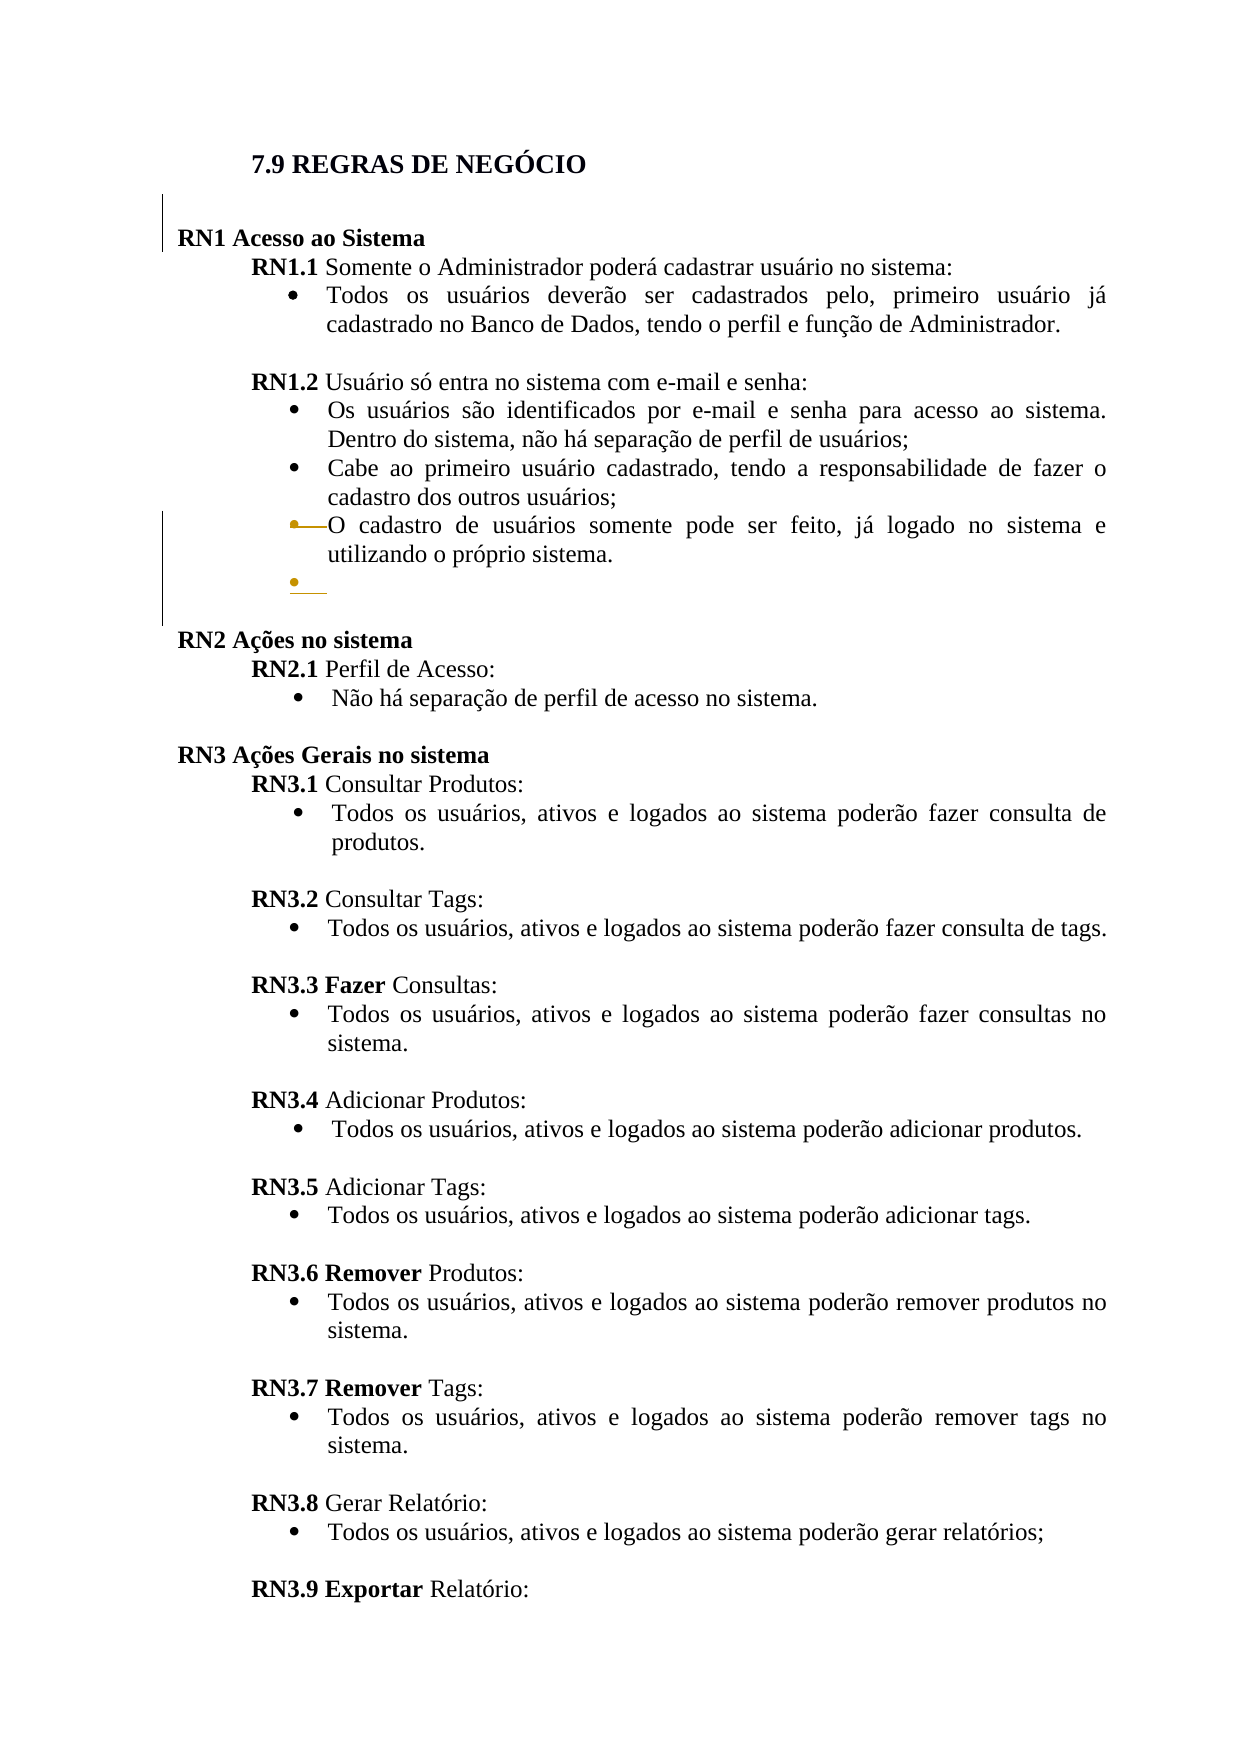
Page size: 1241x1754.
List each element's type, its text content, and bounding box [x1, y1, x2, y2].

list Todos os usuários, ativos e logados ao sistema poderão remover produtos no sistema. [290, 1287, 1107, 1344]
text RN3.5 Adicionar Tags: [177, 1172, 1107, 1201]
list Todos os usuários, ativos e logados ao sistema poderão fazer consultas no sistema. [290, 999, 1107, 1057]
list Não há separação de perfil de acesso no sistema. [294, 683, 1107, 712]
text RN3.9 Exportar Relatório: [177, 1574, 1107, 1603]
list Os usuários são identificados por e-mail e senha para acesso ao sistema. Dentro do sistema, não há separação de perfil de usuários; [290, 396, 1107, 453]
text RN1.2 Usuário só entra no sistema com e-mail e senha: [177, 367, 1107, 396]
list Todos os usuários, ativos e logados ao sistema poderão fazer consulta de tags. [290, 913, 1107, 942]
text RN3 Ações Gerais no sistema [177, 741, 1107, 769]
text 7.9 REGRAS DE NEGÓCIO [177, 148, 1107, 179]
text RN2.1 Perfil de Acesso: [177, 654, 1107, 683]
text RN3.7 Remover Tags: [177, 1373, 1107, 1402]
list Todos os usuários, ativos e logados ao sistema poderão fazer consulta de produtos. [294, 798, 1107, 856]
list Todos os usuários deverão ser cadastrados pelo, primeiro usuário já cadastrado no Banco de Dados, tendo o perfil e função de Administrador. [288, 281, 1107, 338]
text RN3.4 Adicionar Produtos: [177, 1086, 1107, 1114]
list Todos os usuários, ativos e logados ao sistema poderão adicionar produtos. [294, 1114, 1107, 1143]
list Cabe ao primeiro usuário cadastrado, tendo a responsabilidade de fazer o cadastro dos outros usuários; [290, 453, 1107, 511]
text RN1 Acesso ao Sistema [177, 223, 1107, 252]
list Todos os usuários, ativos e logados ao sistema poderão gerar relatórios; [290, 1517, 1107, 1546]
text RN3.6 Remover Produtos: [177, 1258, 1107, 1287]
text RN1.1 Somente o Administrador poderá cadastrar usuário no sistema: [177, 252, 1107, 281]
text RN2 Ações no sistema [177, 626, 1107, 654]
text RN3.8 Gerar Relatório: [177, 1488, 1107, 1517]
list Todos os usuários, ativos e logados ao sistema poderão remover tags no sistema. [290, 1402, 1107, 1459]
text RN3.2 Consultar Tags: [177, 884, 1107, 913]
list Todos os usuários, ativos e logados ao sistema poderão adicionar tags. [290, 1201, 1107, 1229]
text RN3.3 Fazer Consultas: [177, 971, 1107, 999]
list O cadastro de usuários somente pode ser feito, já logado no sistema e utilizando o próprio sistema. [290, 511, 1107, 568]
text RN3.1 Consultar Produtos: [177, 769, 1107, 798]
